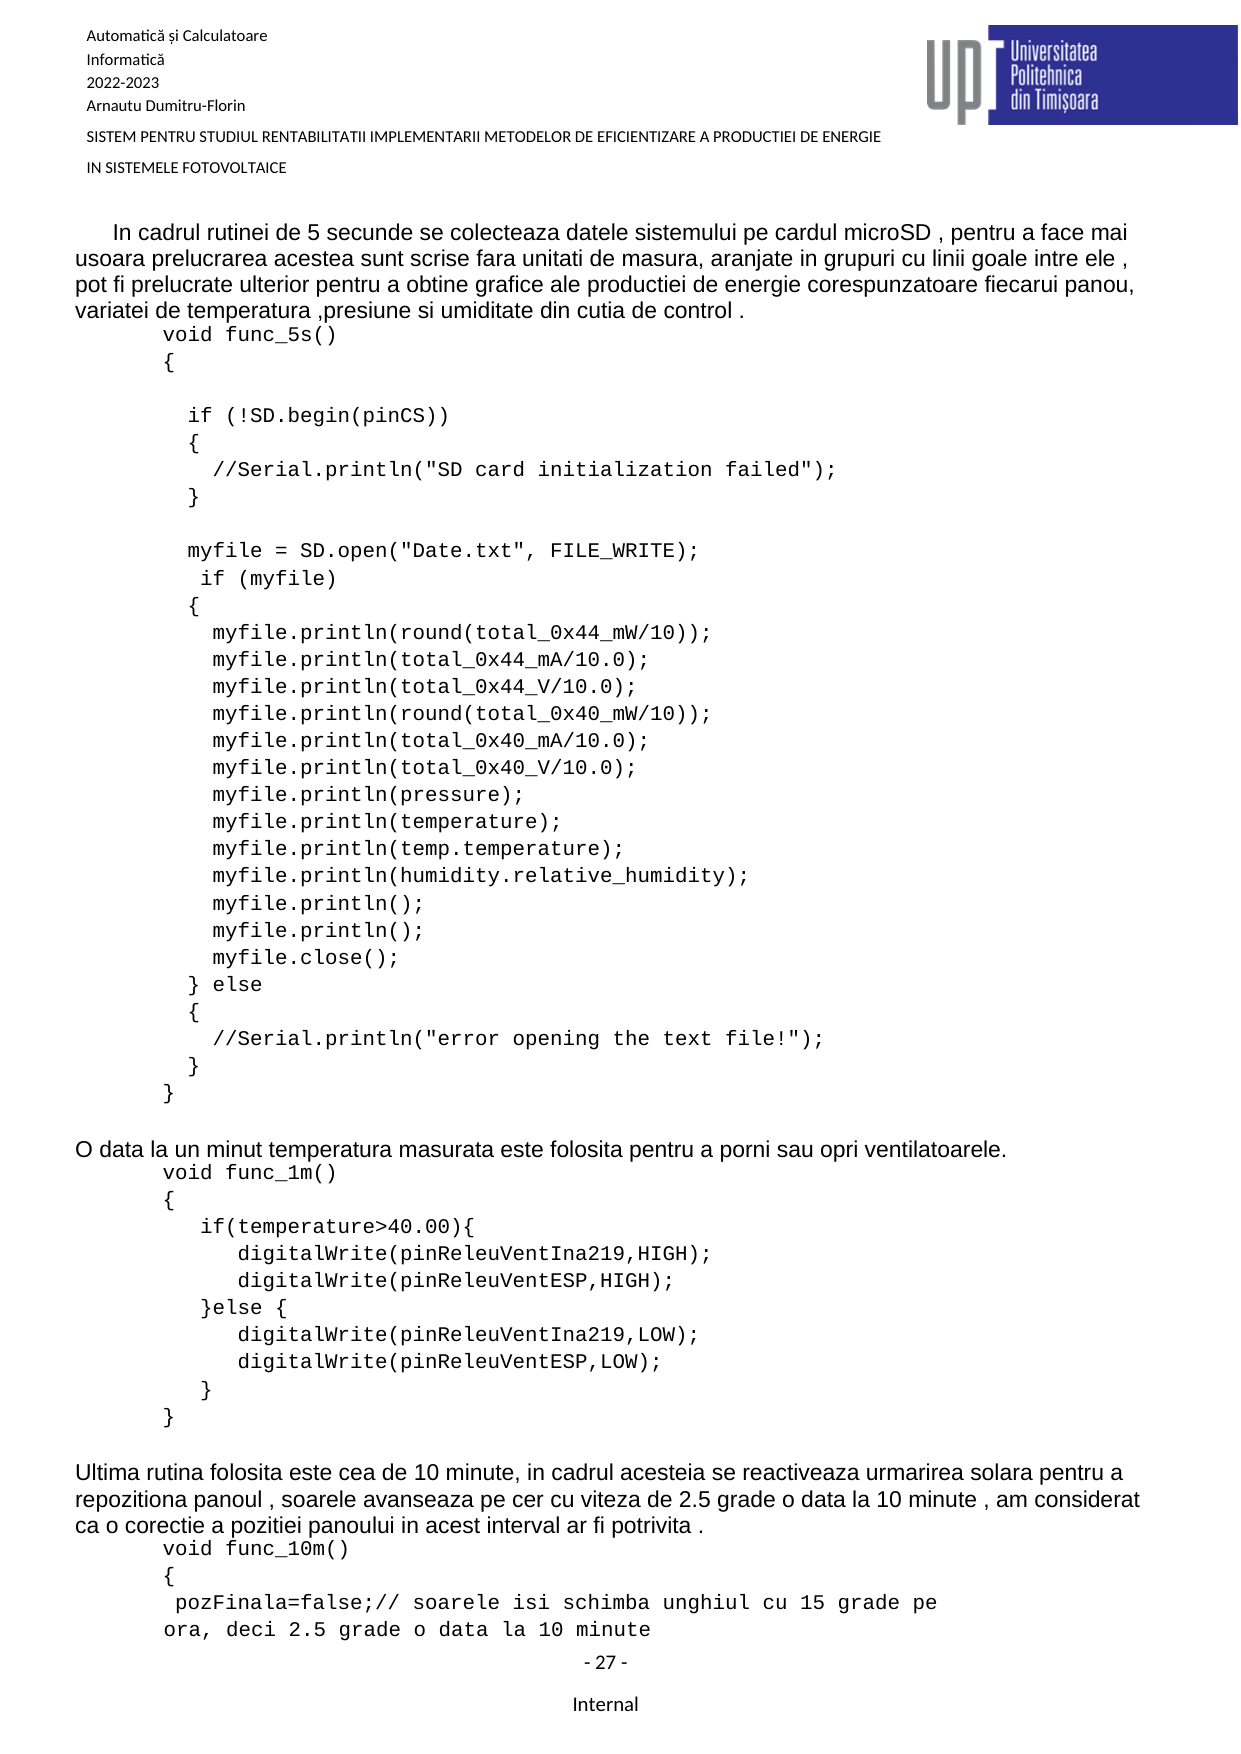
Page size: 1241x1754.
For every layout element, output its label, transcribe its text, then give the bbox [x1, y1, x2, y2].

text } [162, 1379, 943, 1402]
text } [162, 1406, 943, 1429]
text } else [162, 974, 943, 997]
text { [162, 1565, 943, 1589]
text In cadrul rutinei de 5 secunde se colecteaza datele sistemului pe cardul microSD , pentru a face mai usoara prelucrarea acestea sunt scrise fara unitati de masura, aranjate in grupuri cu linii goale intre ele , pot fi prelucrate ulterior pentru a obtine grafice ale productiei de energie corespunzatoare fiecarui panou, variatei de temperatura ,presiune si umiditate din cutia de control . [75, 218, 1165, 324]
text myfile.println(total_0x44_mA/10.0); [162, 649, 943, 672]
text digitalWrite(pinReleuVentIna219,LOW); [162, 1324, 943, 1348]
text } [162, 1055, 943, 1079]
text void func_1m() [162, 1162, 943, 1186]
text myfile.println(round(total_0x44_mW/10)); [162, 622, 943, 645]
text { [162, 1001, 943, 1024]
text digitalWrite(pinReleuVentIna219,HIGH); [162, 1243, 943, 1267]
text { [162, 351, 943, 374]
text myfile.println(); [162, 920, 943, 943]
text void func_10m() [162, 1538, 943, 1562]
text { [162, 1189, 943, 1213]
text O data la un minut temperatura masurata este folosita pentru a porni sau opri ventilatoarele. [75, 1136, 1165, 1162]
text //Serial.println("SD card initialization failed"); [162, 459, 943, 483]
text myfile.println(total_0x40_V/10.0); [162, 757, 943, 781]
text myfile.println(humidity.relative_humidity); [162, 866, 943, 889]
text myfile.println(temp.temperature); [162, 838, 943, 862]
text { [162, 595, 943, 618]
text if (myfile) [162, 568, 943, 591]
text { [162, 432, 943, 456]
text myfile.println(temperature); [162, 811, 943, 835]
text myfile.close(); [162, 947, 943, 970]
text if(temperature>40.00){ [162, 1216, 943, 1240]
text pozFinala=false;// soarele isi schimba unghiul cu 15 grade pe ora, deci 2.5 grade o data la 10 minute [162, 1592, 943, 1642]
text //Serial.println("error opening the text file!"); [162, 1028, 943, 1052]
text myfile.println(total_0x44_V/10.0); [162, 676, 943, 699]
text } [162, 1082, 943, 1106]
text } [162, 486, 943, 510]
text Ultima rutina folosita este cea de 10 minute, in cadrul acesteia se reactiveaza urmarirea solara pentru a repozitiona panoul , soarele avanseaza pe cer cu viteza de 2.5 grade o data la 10 minute , am considerat ca o corectie a pozitiei panoului in acest interval ar fi potrivita . [75, 1459, 1165, 1538]
text }else { [162, 1297, 943, 1321]
text myfile.println(total_0x40_mA/10.0); [162, 730, 943, 754]
text if (!SD.begin(pinCS)) [162, 405, 943, 429]
text digitalWrite(pinReleuVentESP,HIGH); [162, 1270, 943, 1294]
text myfile.println(pressure); [162, 784, 943, 808]
text myfile = SD.open("Date.txt", FILE_WRITE); [162, 541, 943, 564]
picture [927, 25, 1238, 125]
text myfile.println(); [162, 893, 943, 916]
text void func_5s() [162, 324, 943, 347]
text myfile.println(round(total_0x40_mW/10)); [162, 703, 943, 727]
text digitalWrite(pinReleuVentESP,LOW); [162, 1352, 943, 1375]
